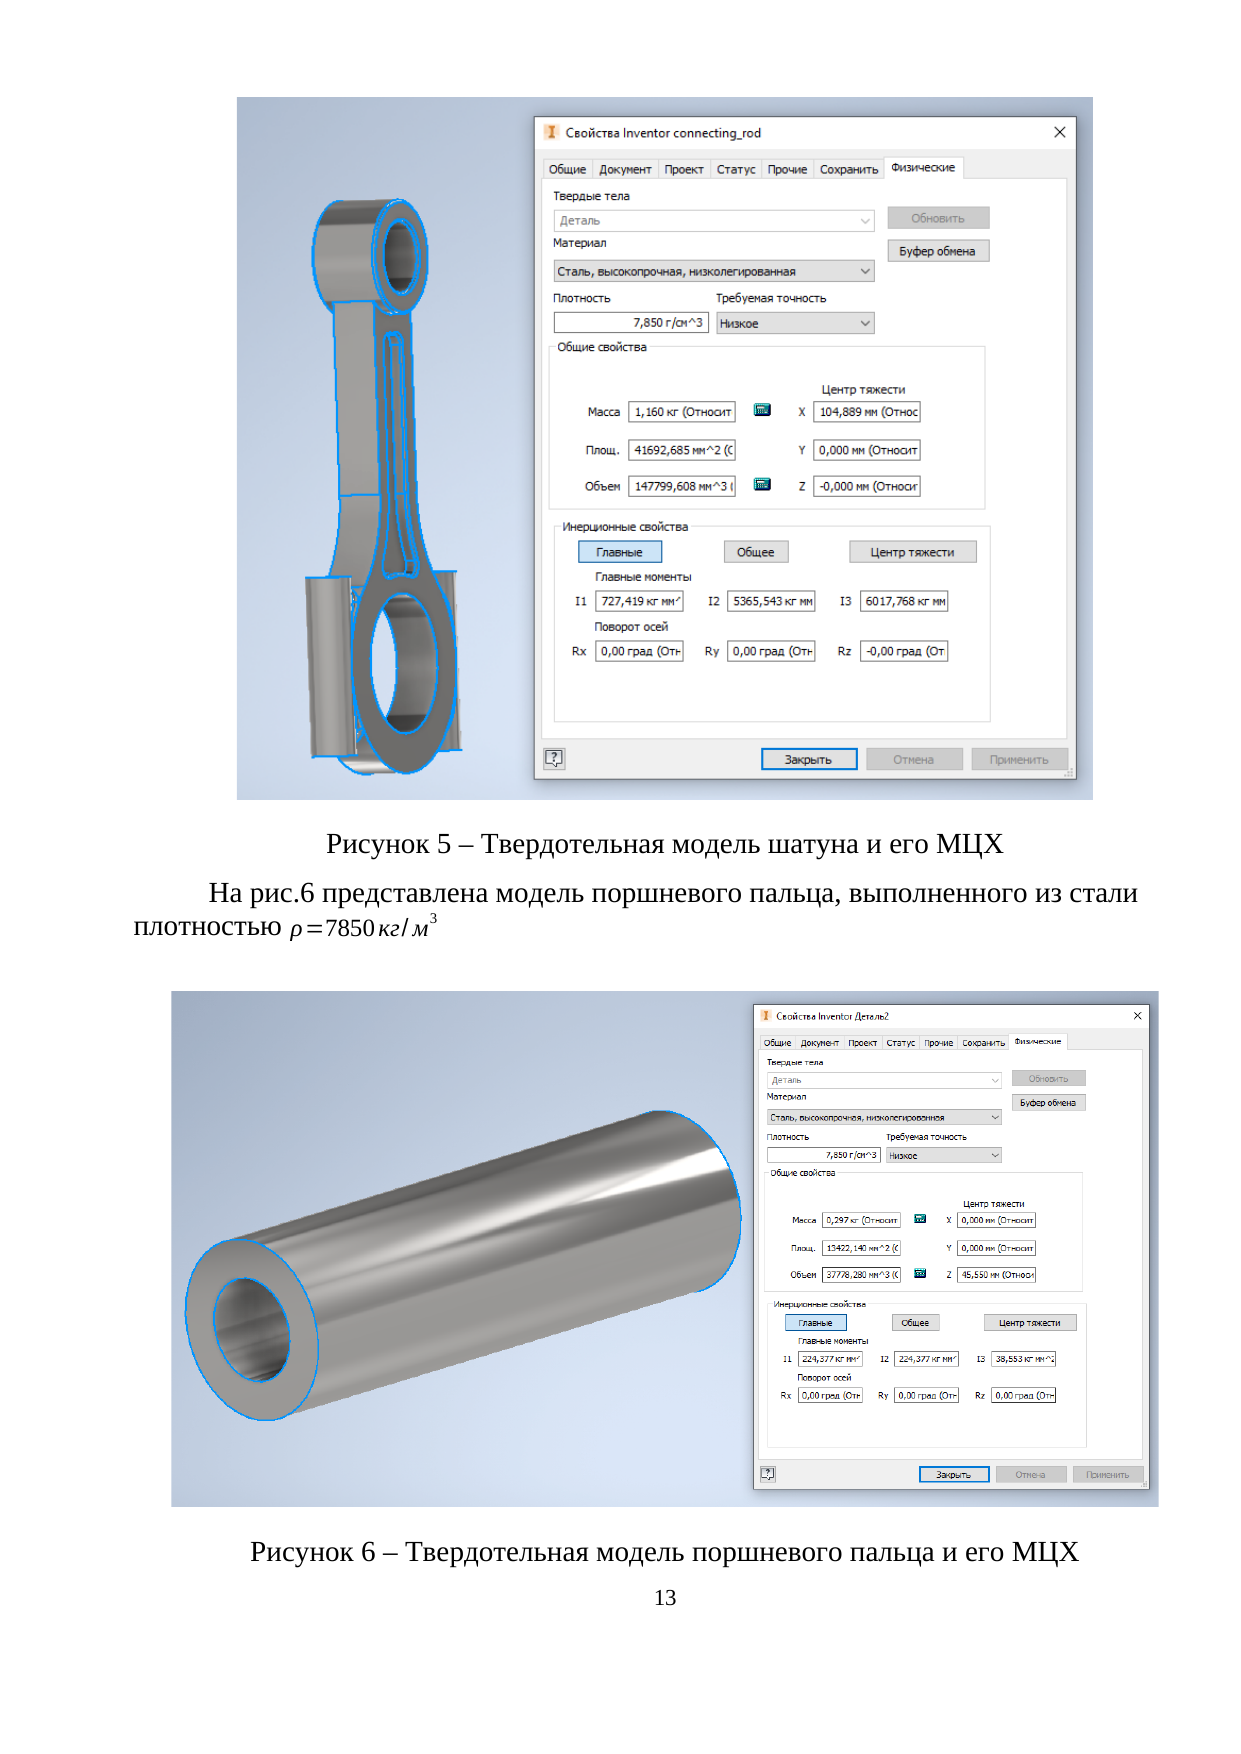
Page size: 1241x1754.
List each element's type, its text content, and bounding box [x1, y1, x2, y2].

picture [171, 991, 1159, 1507]
picture [236, 97, 1093, 800]
text На рис.6 представлена модель поршневого пальца, выполненного из стали плотностью [133, 875, 1196, 942]
text Рисунок 5 – Твердотельная модель шатуна и его МЦХ [133, 826, 1196, 860]
text Рисунок 6 – Твердотельная модель поршневого пальца и его МЦХ [133, 1534, 1196, 1567]
